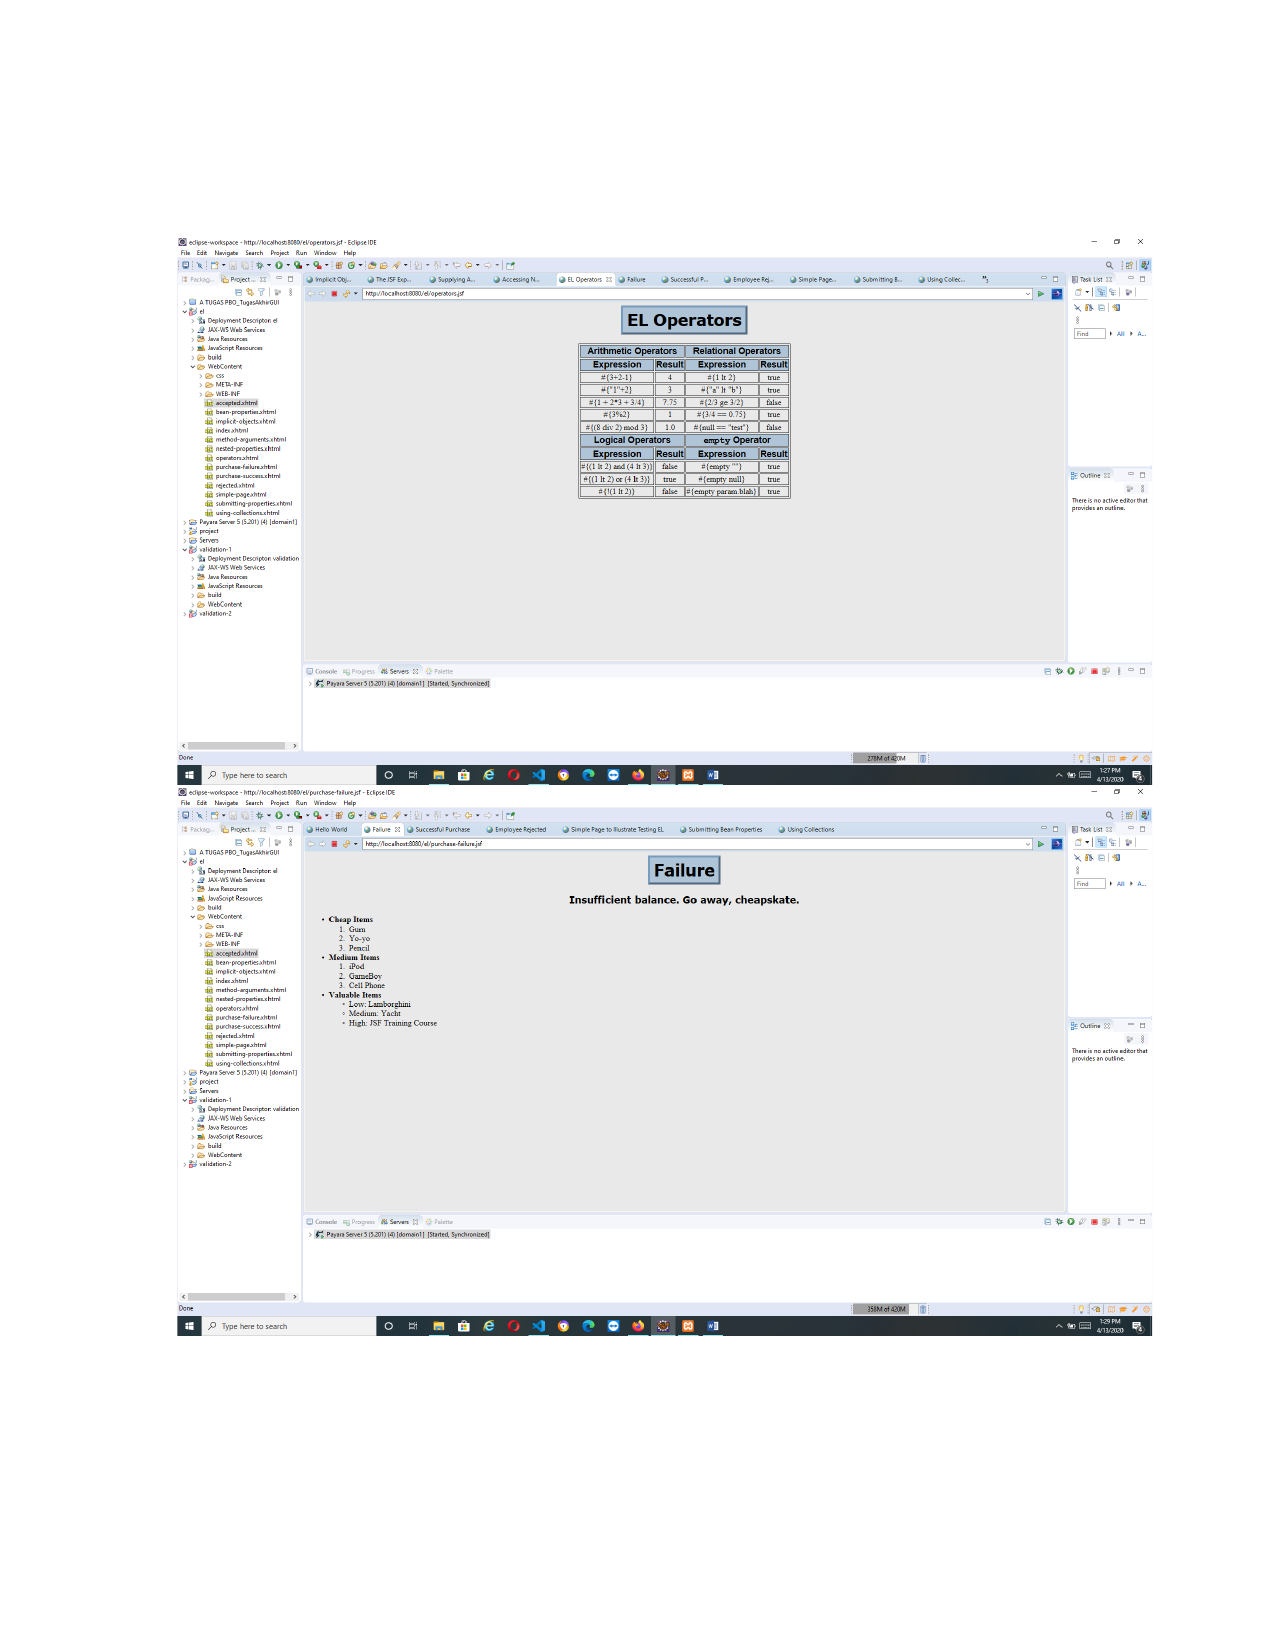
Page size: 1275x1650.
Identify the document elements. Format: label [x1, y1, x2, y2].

picture [177, 786, 1153, 1336]
picture [177, 236, 1153, 785]
